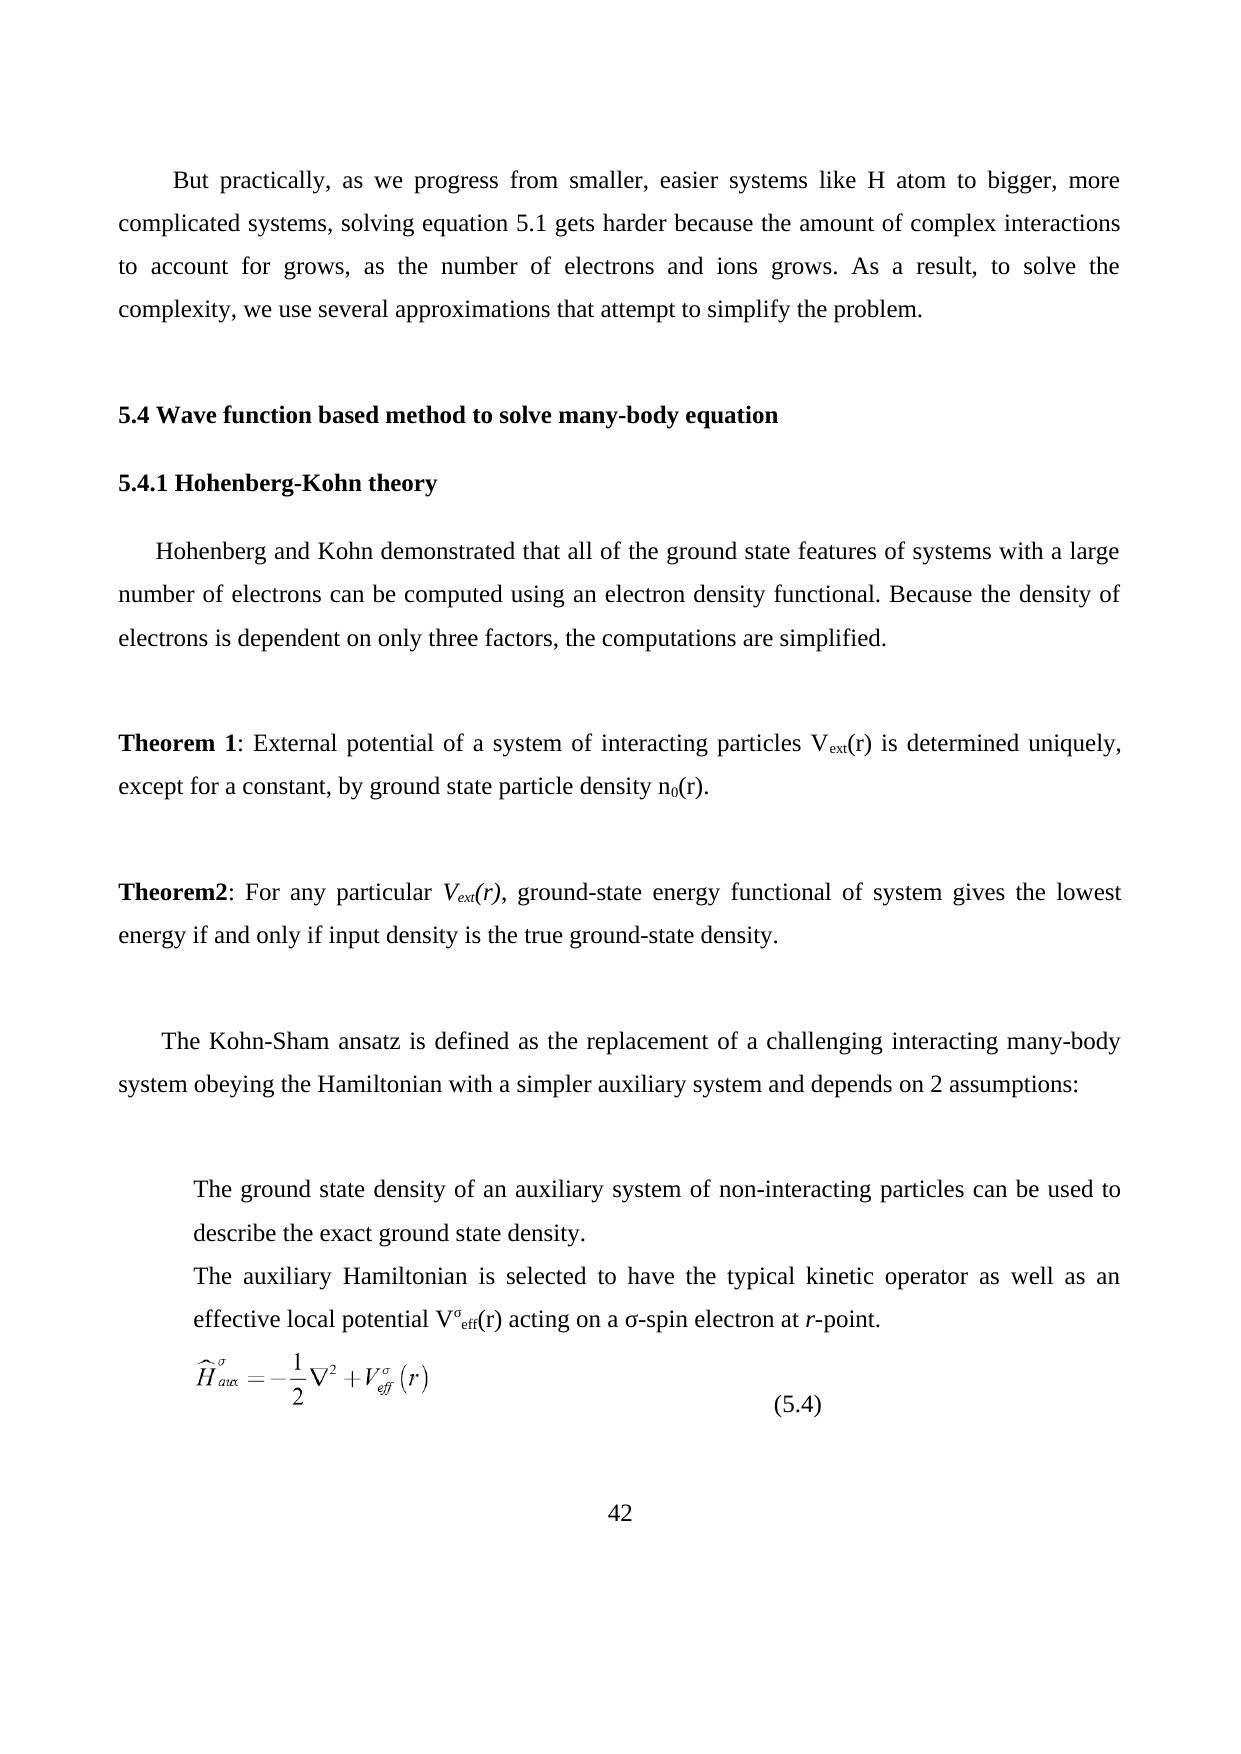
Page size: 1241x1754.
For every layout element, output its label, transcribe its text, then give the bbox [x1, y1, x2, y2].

text The Kohn-Sham ansatz is defined as the replacement of a challenging interacting many-body system obeying the Hamiltonian with a simpler auxiliary system and depends on 2 assumptions: [118, 1026, 1122, 1098]
picture [193, 1347, 430, 1413]
list The ground state density of an auxiliary system of non-interacting particles can be used to describe the exact ground state density. [193, 1174, 1122, 1246]
subtitle 5.4.1 Hohenberg-Kohn theory [118, 468, 1122, 497]
list (5.4) [193, 1347, 1122, 1418]
text Hohenberg and Kohn demonstrated that all of the ground state features of systems with a large number of electrons can be computed using an electron density functional. Because the density of electrons is dependent on only three factors, the computations are simplified. [118, 536, 1122, 651]
text Theorem 1: External potential of a system of interacting particles Vext(r) is determined uniquely, except for a constant, by ground state particle density n0(r). [118, 728, 1122, 800]
list The auxiliary Hamiltonian is selected to have the typical kinetic operator as well as an effective local potential Vσeff(r) acting on a σ-spin electron at r-point. [193, 1261, 1122, 1333]
text But practically, as we progress from smaller, easier systems like H atom to bigger, more complicated systems, solving equation 5.1 gets harder because the amount of complex interactions to account for grows, as the number of electrons and ions grows. As a result, to solve the complexity, we use several approximations that attempt to simplify the problem. [118, 165, 1122, 323]
subtitle 5.4 Wave function based method to solve many-body equation [118, 400, 1122, 429]
text Theorem2: For any particular Vext(r), ground-state energy functional of system gives the lowest energy if and only if input density is the true ground-state density. [118, 877, 1122, 949]
